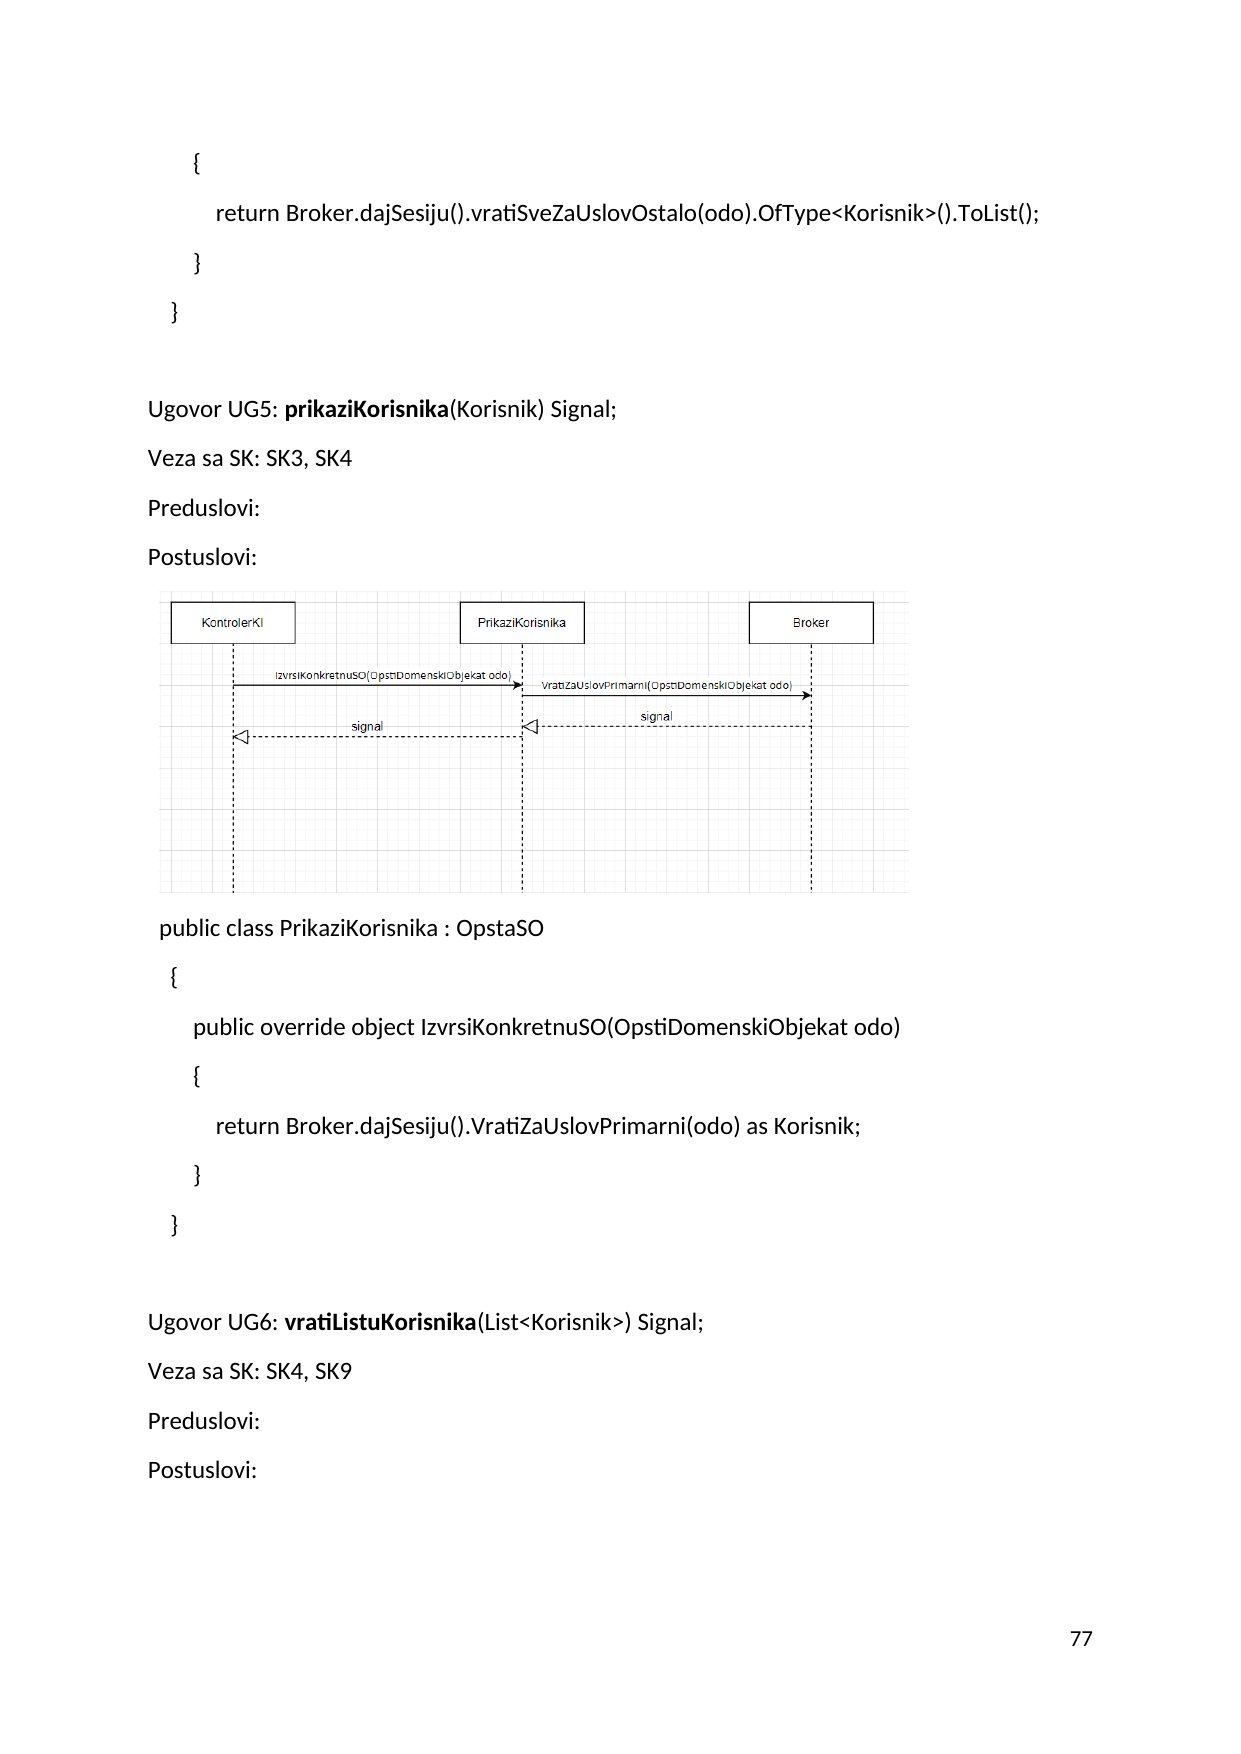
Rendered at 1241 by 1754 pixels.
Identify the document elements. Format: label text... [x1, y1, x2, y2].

text { [148, 148, 1093, 178]
picture [158, 591, 909, 893]
text Postuslovi: [148, 1454, 1093, 1485]
text { [148, 961, 1093, 992]
text Postuslovi: [148, 542, 1093, 572]
text } [148, 1209, 1093, 1240]
text Veza sa SK: SK4, SK9 [148, 1355, 1093, 1386]
text } [148, 1160, 1093, 1190]
text { [148, 1061, 1093, 1091]
text public class PrikaziKorisnika : OpstaSO [148, 912, 1093, 942]
text Ugovor UG6: vratiListuKorisnika(List<Korisnik>) Signal; [148, 1306, 1093, 1336]
text public override object IzvrsiKonkretnuSO(OpstiDomenskiObjekat odo) [148, 1011, 1093, 1041]
text } [148, 247, 1093, 277]
text Ugovor UG5: prikaziKorisnika(Korisnik) Signal; [148, 393, 1093, 423]
text Preduslovi: [148, 492, 1093, 522]
text } [148, 296, 1093, 327]
text return Broker.dajSesiju().vratiSveZaUslovOstalo(odo).OfType<Korisnik>().ToList(); [148, 197, 1093, 228]
text Preduslovi: [148, 1405, 1093, 1435]
text return Broker.dajSesiju().VratiZaUslovPrimarni(odo) as Korisnik; [148, 1110, 1093, 1141]
text Veza sa SK: SK3, SK4 [148, 442, 1093, 473]
